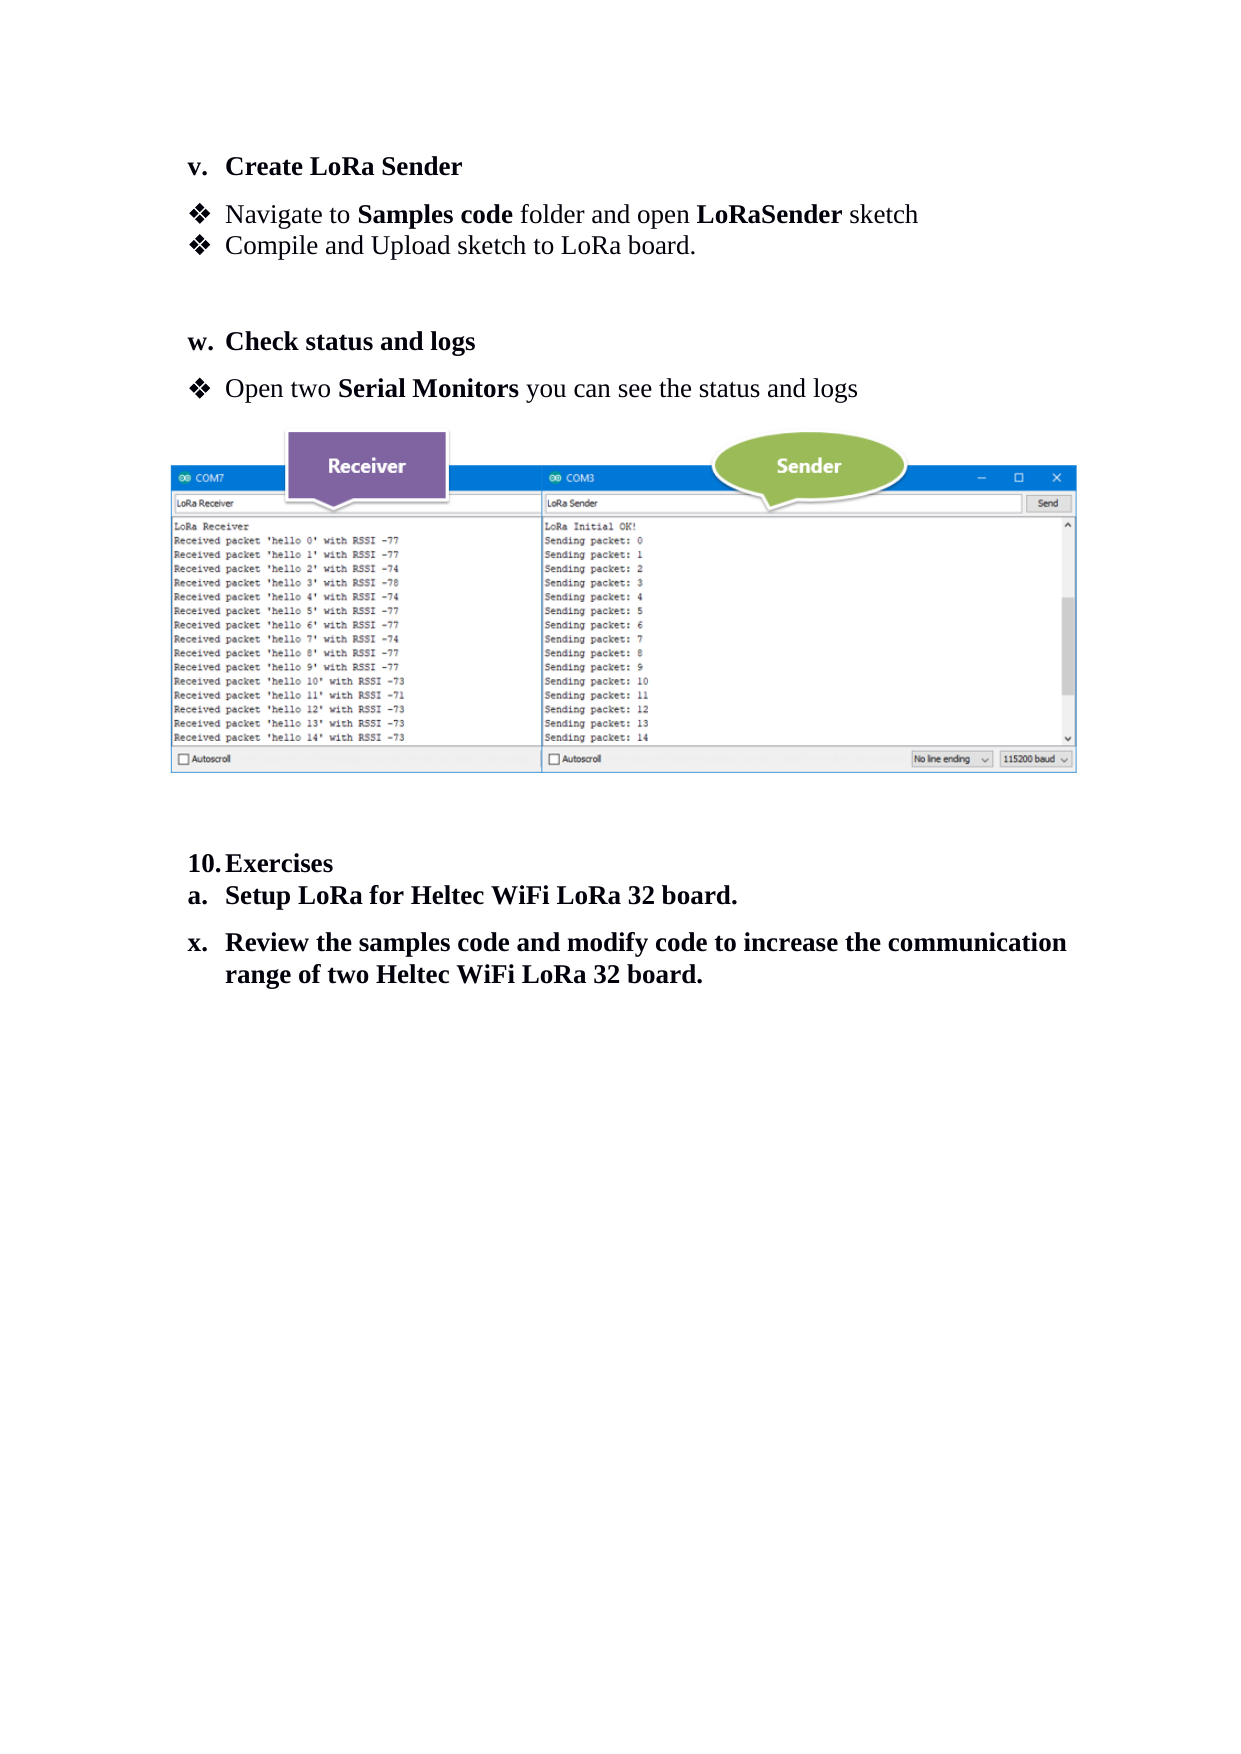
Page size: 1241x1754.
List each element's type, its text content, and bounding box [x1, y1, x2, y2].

picture [150, 420, 1091, 784]
list Setup LoRa for Heltec WiFi LoRa 32 board. [187, 879, 1090, 910]
list Check status and logs [187, 325, 1090, 356]
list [187, 229, 1090, 260]
list Review the samples code and modify code to increase the communication range of two Heltec WiFi LoRa 32 board. [187, 927, 1090, 989]
list Exercises [187, 848, 1090, 879]
list Open two Serial Monitors you can see the status and logs [187, 373, 1090, 404]
list Navigate to Samples code folder and open LoRaSender sketch [187, 198, 1090, 229]
list Create LoRa Sender [187, 150, 1090, 181]
